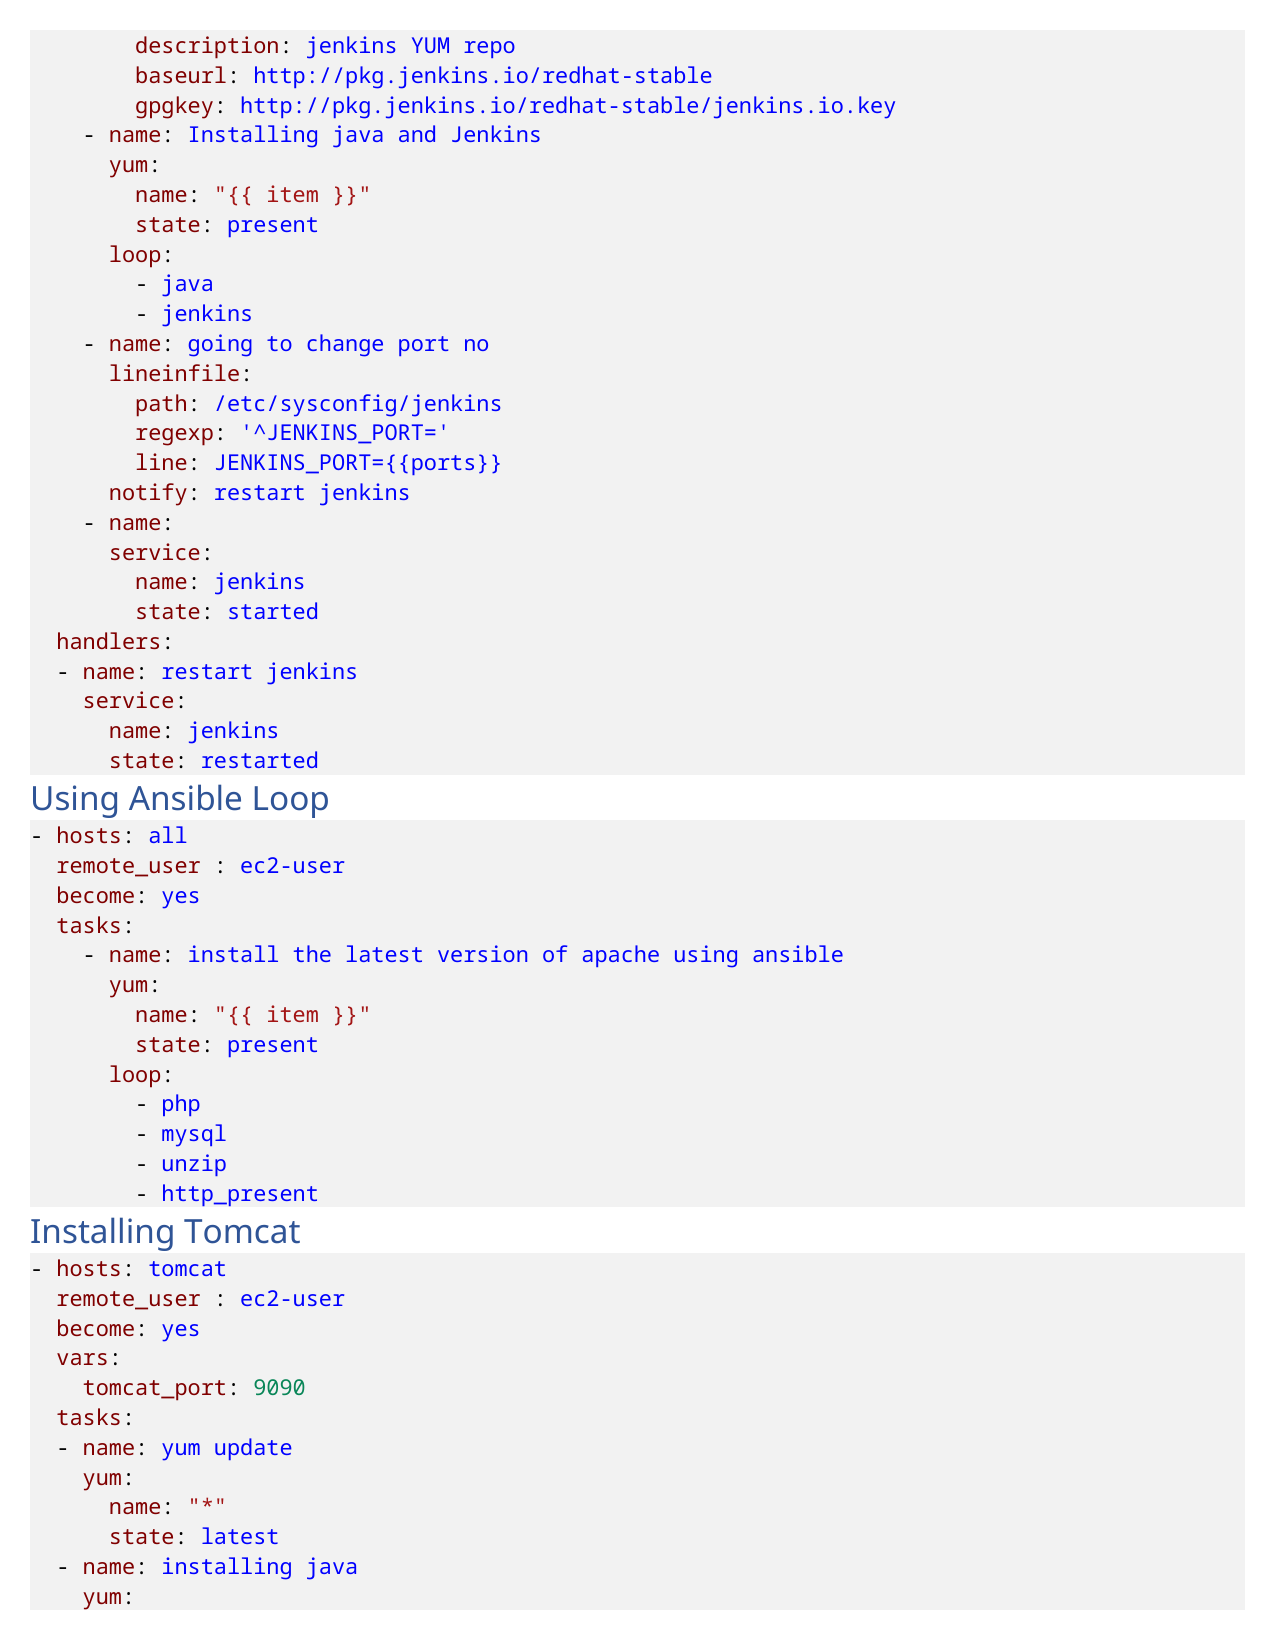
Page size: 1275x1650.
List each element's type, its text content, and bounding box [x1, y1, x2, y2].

subtitle Using Ansible Loop [30, 775, 1245, 820]
text path: /etc/sysconfig/jenkins [30, 387, 1245, 417]
text regexp: '^JENKINS_PORT=' [30, 417, 1245, 447]
text name: jenkins [30, 715, 1245, 745]
text - name: yum update [30, 1432, 1245, 1461]
text - jenkins [30, 298, 1245, 328]
text - unzip [30, 1148, 1245, 1178]
text - name: Installing java and Jenkins [30, 119, 1245, 149]
text loop: [30, 238, 1245, 268]
text - name: [30, 507, 1245, 536]
text - name: going to change port no [30, 328, 1245, 358]
text become: yes [30, 1312, 1245, 1342]
text service: [30, 536, 1245, 566]
text yum: [30, 149, 1245, 179]
text lineinfile: [30, 358, 1245, 387]
text - hosts: tomcat [30, 1253, 1245, 1283]
text - php [30, 1088, 1245, 1118]
text tomcat_port: 9090 [30, 1372, 1245, 1402]
text notify: restart jenkins [30, 477, 1245, 507]
text state: restarted [30, 745, 1245, 775]
text yum: [30, 1581, 1245, 1610]
text baseurl: http://pkg.jenkins.io/redhat-stable [30, 60, 1245, 89]
text handlers: [30, 626, 1245, 656]
text name: "{{ item }}" [30, 999, 1245, 1029]
text tasks: [30, 1402, 1245, 1432]
text tasks: [30, 909, 1245, 939]
text name: "{{ item }}" [30, 179, 1245, 209]
text - mysql [30, 1118, 1245, 1148]
text vars: [30, 1342, 1245, 1372]
text remote_user : ec2-user [30, 850, 1245, 880]
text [30, 1551, 1245, 1581]
text description: jenkins YUM repo [30, 30, 1245, 60]
text service: [30, 685, 1245, 715]
text line: JENKINS_PORT={{ports}} [30, 447, 1245, 477]
text state: latest [30, 1521, 1245, 1551]
text name: "*" [30, 1491, 1245, 1521]
text - name: restart jenkins [30, 656, 1245, 685]
text become: yes [30, 880, 1245, 909]
text - name: install the latest version of apache using ansible [30, 939, 1245, 969]
text state: started [30, 596, 1245, 626]
text state: present [30, 209, 1245, 238]
text loop: [30, 1058, 1245, 1088]
text gpgkey: http://pkg.jenkins.io/redhat-stable/jenkins.io.key [30, 89, 1245, 119]
text - hosts: all [30, 820, 1245, 850]
text state: present [30, 1029, 1245, 1058]
text yum: [30, 1461, 1245, 1491]
subtitle Installing Tomcat [30, 1207, 1245, 1253]
text name: jenkins [30, 566, 1245, 596]
text remote_user : ec2-user [30, 1283, 1245, 1312]
text - java [30, 268, 1245, 298]
text yum: [30, 969, 1245, 999]
text - http_present [30, 1178, 1245, 1207]
